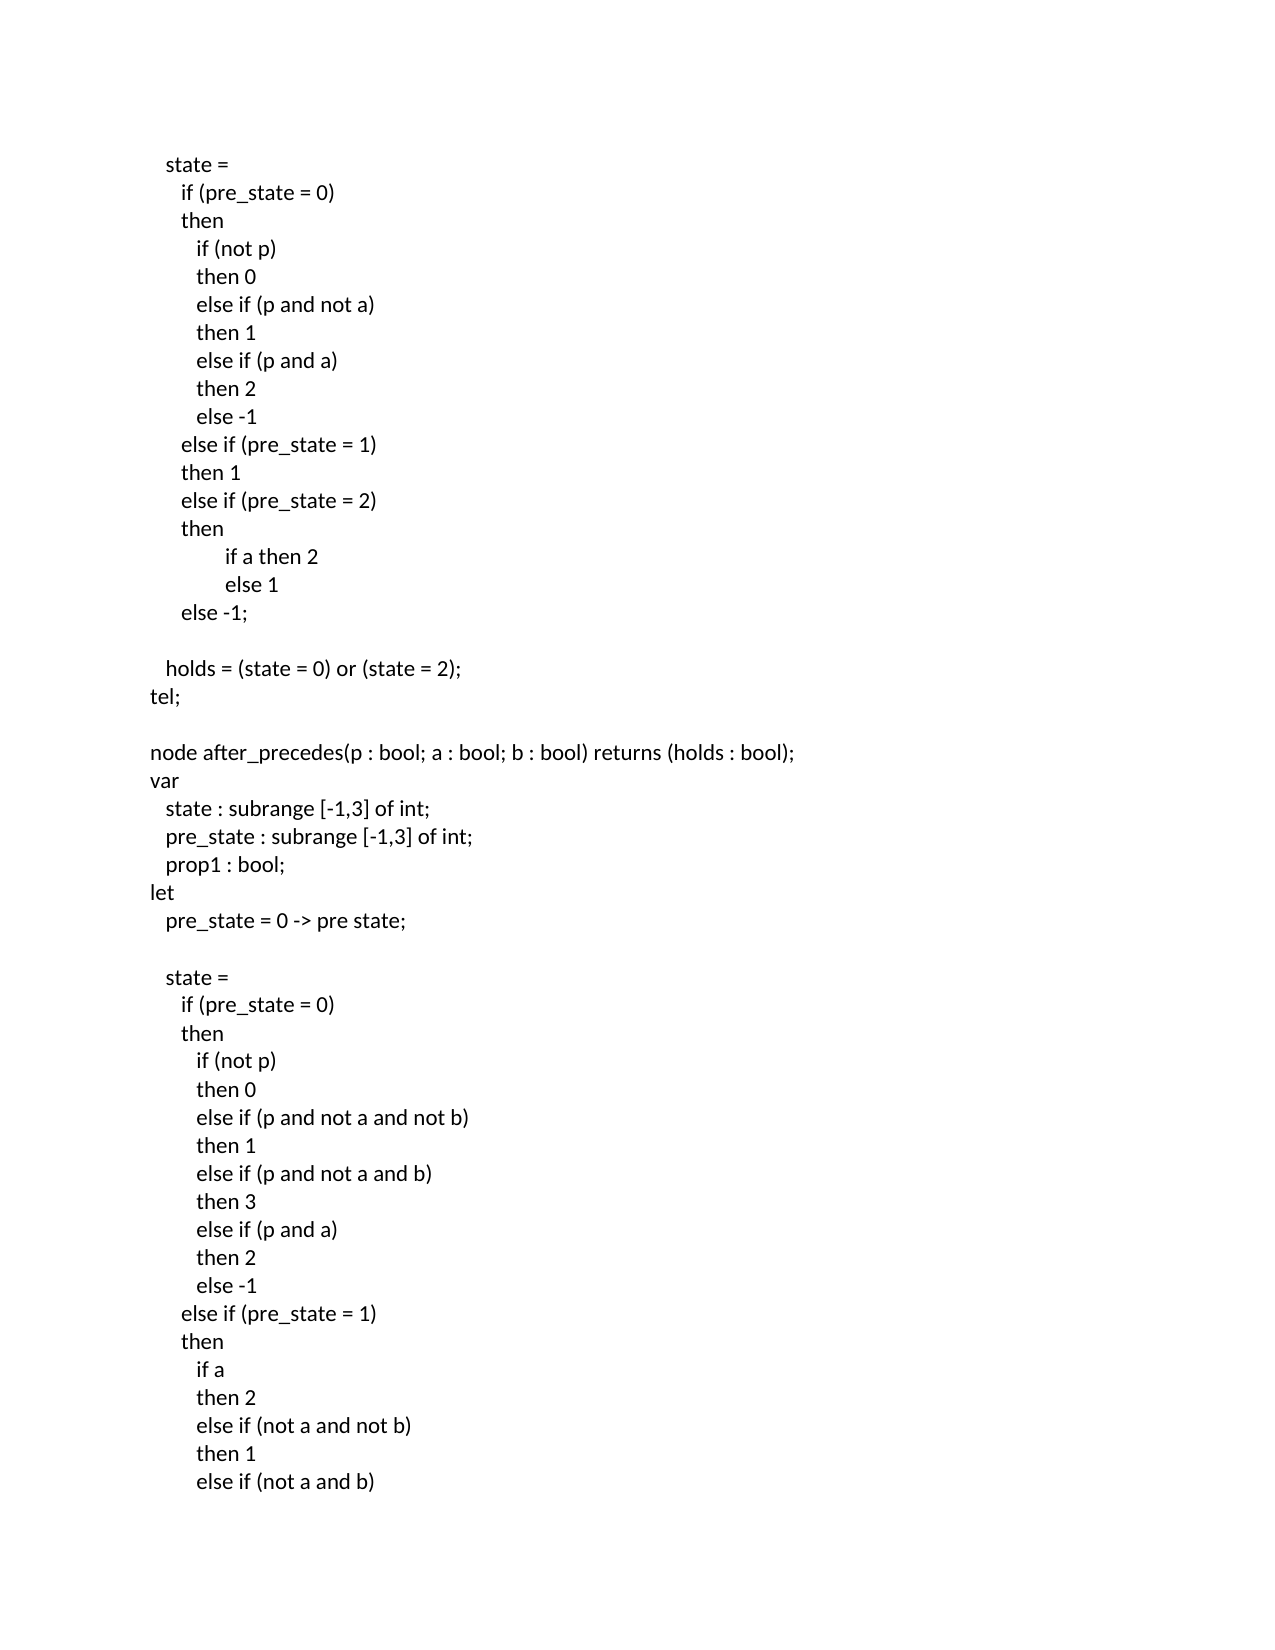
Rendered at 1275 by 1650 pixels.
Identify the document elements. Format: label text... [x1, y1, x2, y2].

text else 1 [150, 570, 1125, 598]
text else -1; [150, 598, 1125, 626]
text else if (not a and b) [150, 1467, 1125, 1495]
text then 1 [150, 1439, 1125, 1467]
text else if (p and not a) [150, 290, 1125, 318]
text state : subrange [-1,3] of int; [150, 794, 1125, 822]
text then 0 [150, 262, 1125, 290]
text then [150, 1019, 1125, 1047]
text then 1 [150, 458, 1125, 486]
text state = [150, 963, 1125, 991]
text prop1 : bool; [150, 851, 1125, 878]
text then 2 [150, 1243, 1125, 1271]
text let [150, 878, 1125, 907]
text then [150, 514, 1125, 542]
text then [150, 206, 1125, 234]
text else -1 [150, 1271, 1125, 1299]
text else -1 [150, 402, 1125, 430]
text if (not p) [150, 1047, 1125, 1075]
text if a [150, 1355, 1125, 1383]
text then [150, 1327, 1125, 1355]
text else if (p and a) [150, 1215, 1125, 1243]
text then 2 [150, 374, 1125, 402]
text then 2 [150, 1383, 1125, 1411]
text else if (pre_state = 2) [150, 486, 1125, 514]
text then 1 [150, 318, 1125, 346]
text pre_state = 0 -> pre state; [150, 907, 1125, 934]
text else if (p and not a and not b) [150, 1103, 1125, 1131]
text holds = (state = 0) or (state = 2); [150, 654, 1125, 682]
text state = [150, 150, 1125, 178]
text var [150, 766, 1125, 794]
text if (pre_state = 0) [150, 991, 1125, 1019]
text else if (pre_state = 1) [150, 1299, 1125, 1327]
text if (pre_state = 0) [150, 178, 1125, 206]
text else if (p and a) [150, 346, 1125, 374]
text else if (p and not a and b) [150, 1159, 1125, 1187]
text if (not p) [150, 234, 1125, 262]
text node after_precedes(p : bool; a : bool; b : bool) returns (holds : bool); [150, 738, 1125, 766]
text else if (not a and not b) [150, 1411, 1125, 1439]
text tel; [150, 682, 1125, 710]
text then 3 [150, 1187, 1125, 1215]
text then 1 [150, 1131, 1125, 1159]
text if a then 2 [150, 542, 1125, 570]
text pre_state : subrange [-1,3] of int; [150, 822, 1125, 851]
text else if (pre_state = 1) [150, 430, 1125, 458]
text then 0 [150, 1075, 1125, 1103]
